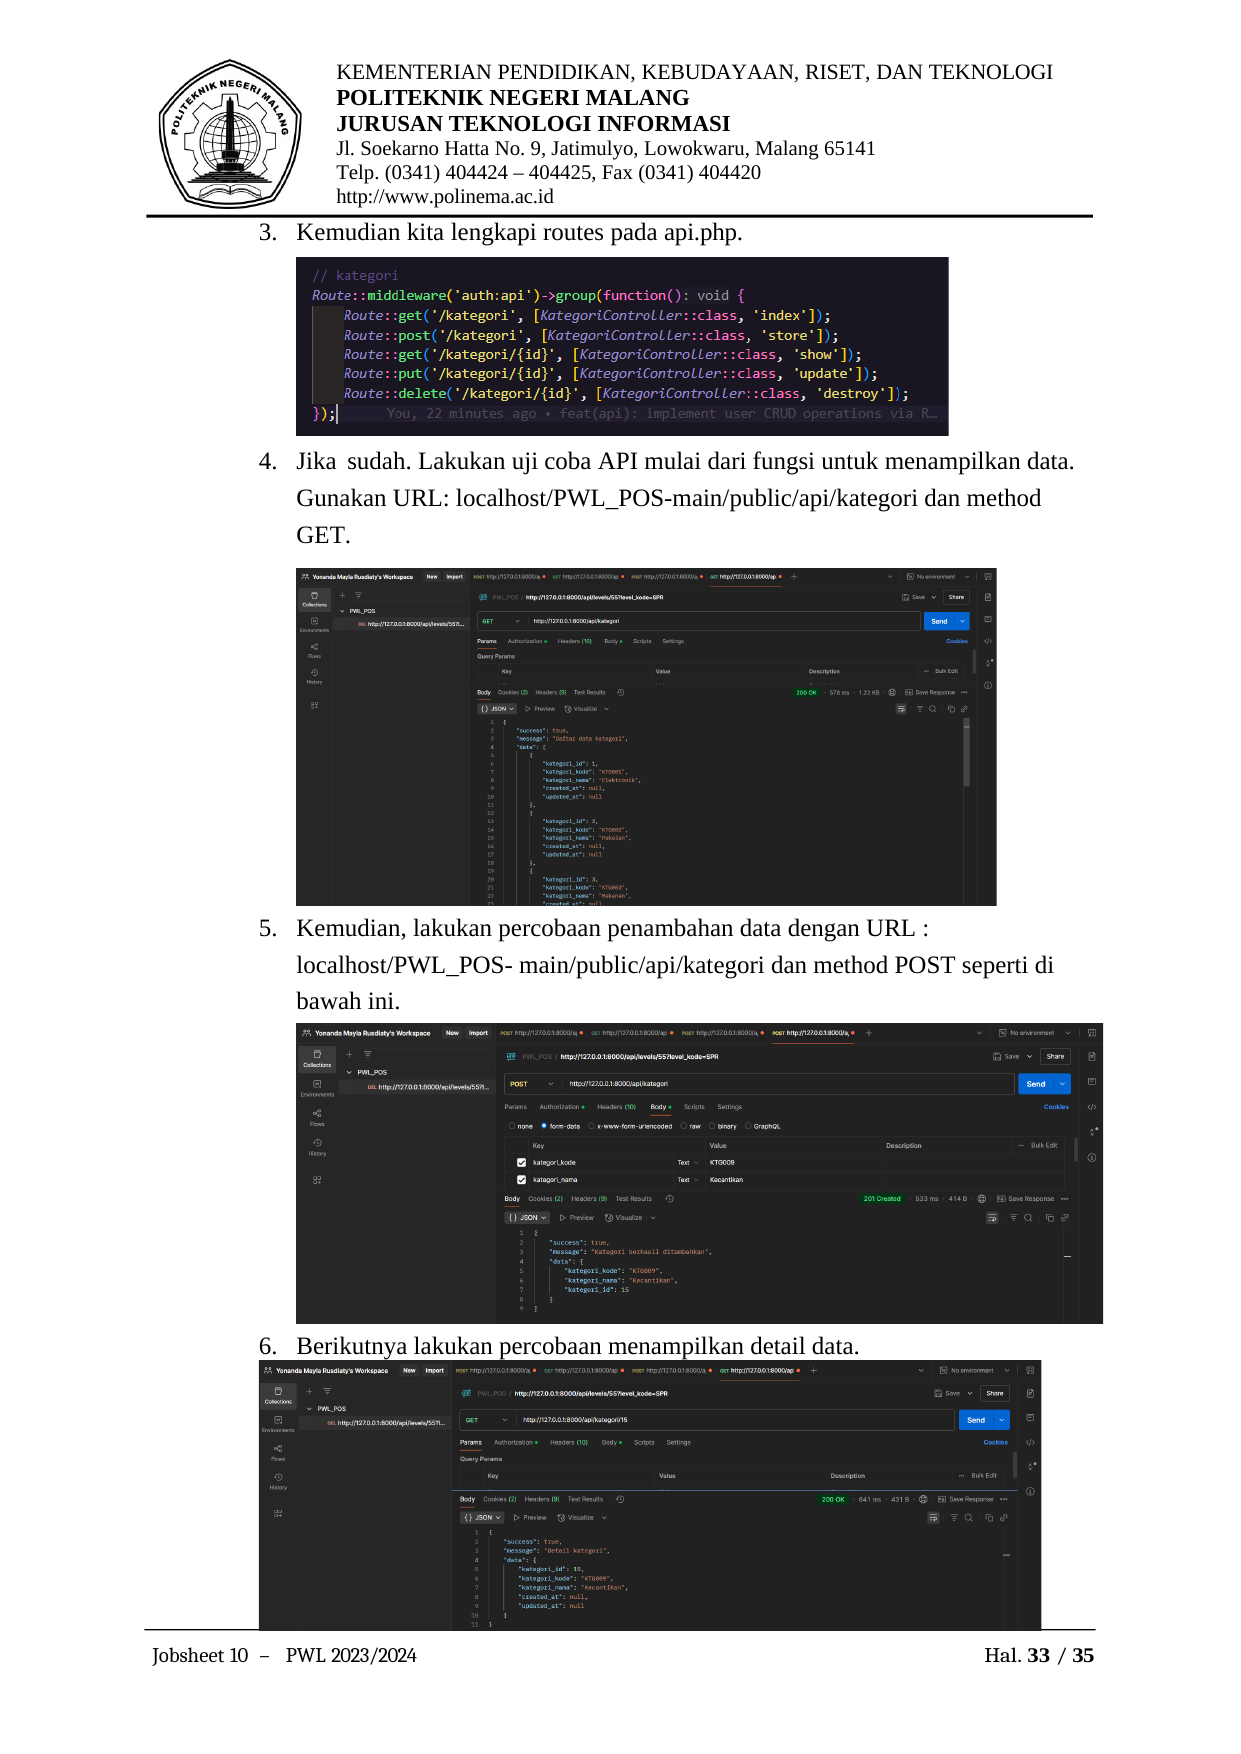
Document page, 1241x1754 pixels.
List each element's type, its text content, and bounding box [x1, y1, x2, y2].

list Jika sudah. Lakukan uji coba API mulai dari fungsi untuk menampilkan data. Gunakan URL: localhost/PWL_POS-main/public/api/kategori dan method GET. [259, 446, 1093, 549]
picture [158, 59, 302, 209]
picture [296, 1023, 1104, 1324]
picture [296, 568, 997, 906]
list Kemudian kita lengkapi routes pada api.php. [259, 217, 1196, 245]
list Kemudian, lakukan percobaan penambahan data dengan URL : localhost/PWL_POS- main/public/api/kategori dan method POST seperti di bawah ini. [259, 913, 1092, 1015]
subtitle Berikutnya lakukan percobaan menampilkan detail data. [259, 1331, 1196, 1360]
picture [258, 1360, 1042, 1631]
picture [296, 257, 949, 436]
